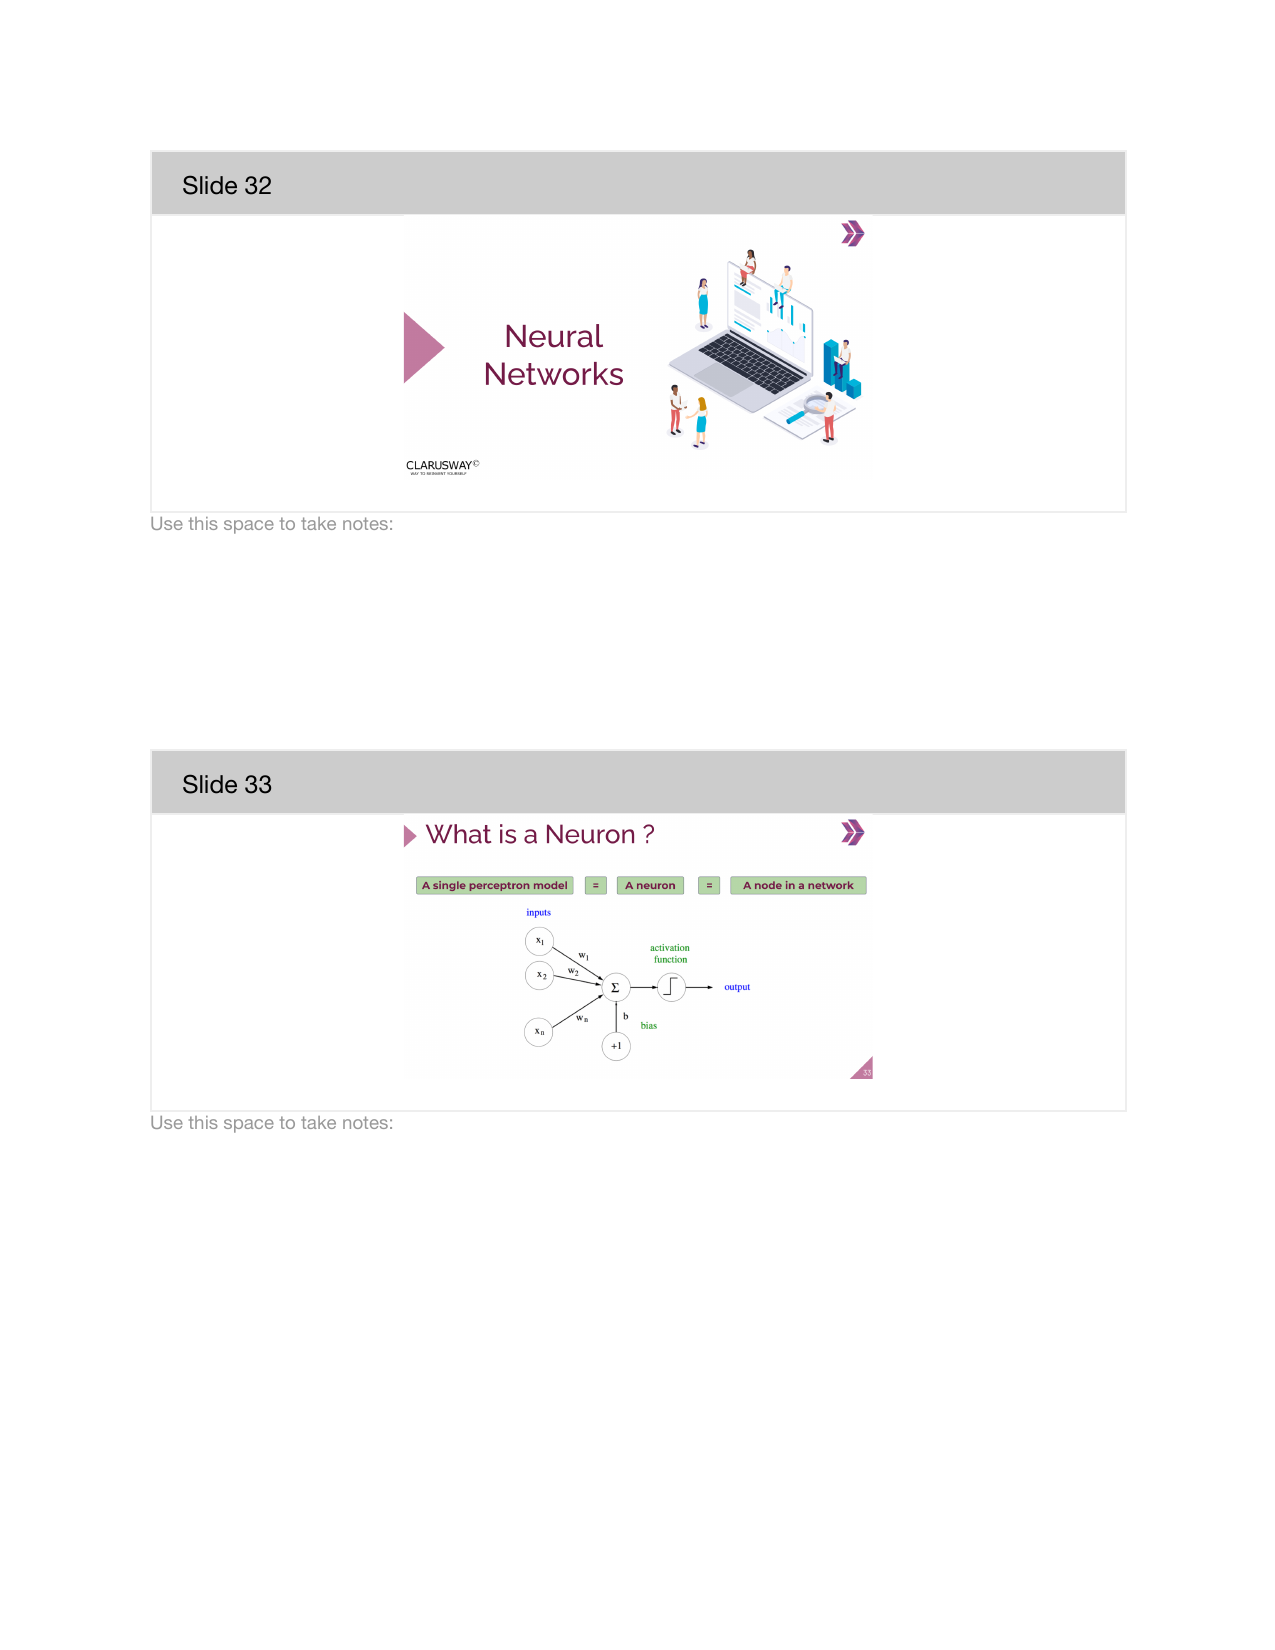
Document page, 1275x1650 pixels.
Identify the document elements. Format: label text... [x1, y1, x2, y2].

table_cell [152, 216, 1125, 511]
picture [403, 215, 873, 480]
text Use this space to take notes: [150, 1112, 1125, 1135]
text Use this space to take notes: [150, 513, 1125, 536]
table_header Slide 33 [152, 751, 1125, 813]
table_header Slide 32 [152, 152, 1125, 214]
table_cell [152, 815, 1125, 1110]
picture [403, 814, 873, 1079]
